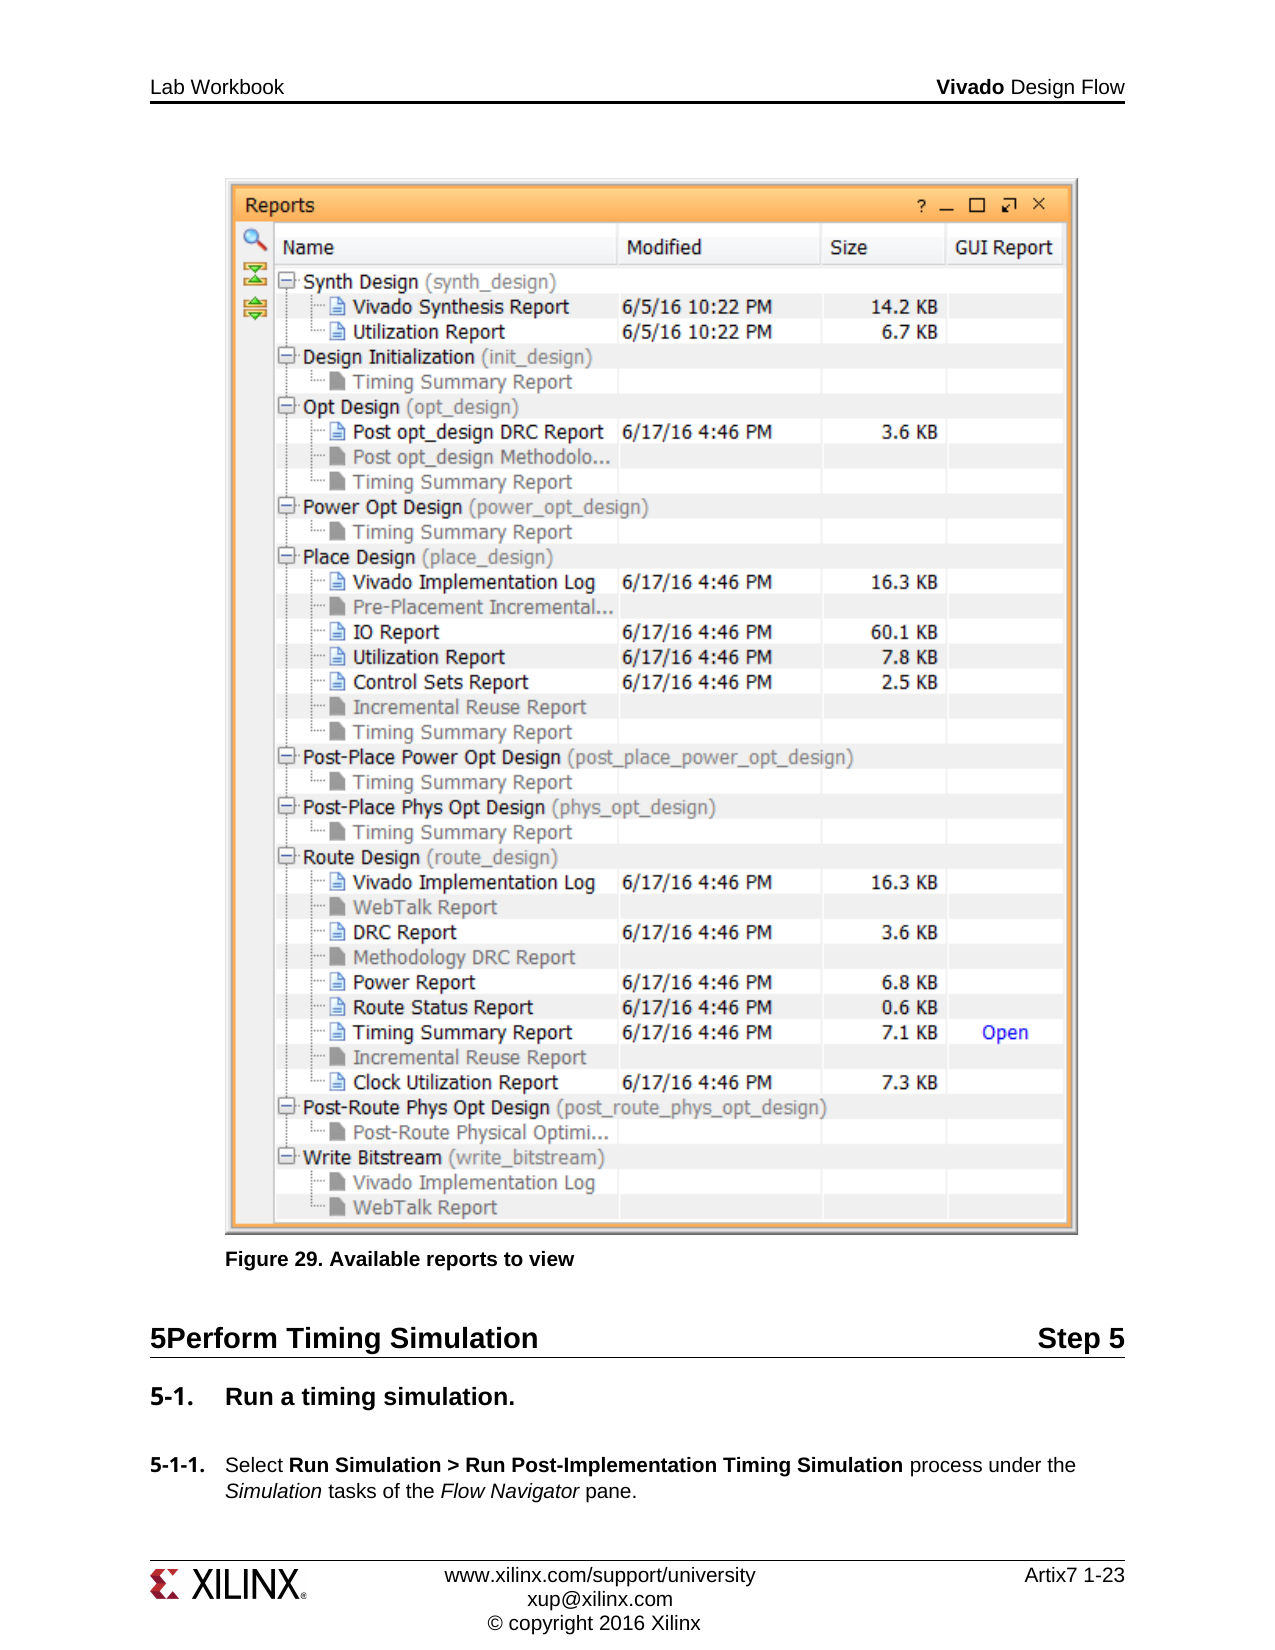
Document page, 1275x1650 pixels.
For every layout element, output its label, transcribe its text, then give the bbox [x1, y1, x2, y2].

text Run a timing simulation. [150, 1378, 1125, 1413]
text Select Run Simulation > Run Post-Implementation Timing Simulation process under the Simulation tasks of the Flow Navigator pane. [150, 1450, 1125, 1502]
subtitle Perform Timing Simulation Step 5 [150, 1321, 1125, 1357]
picture [225, 178, 1079, 1235]
text Figure 29. Available reports to view [225, 1247, 1125, 1271]
picture [150, 1569, 307, 1599]
